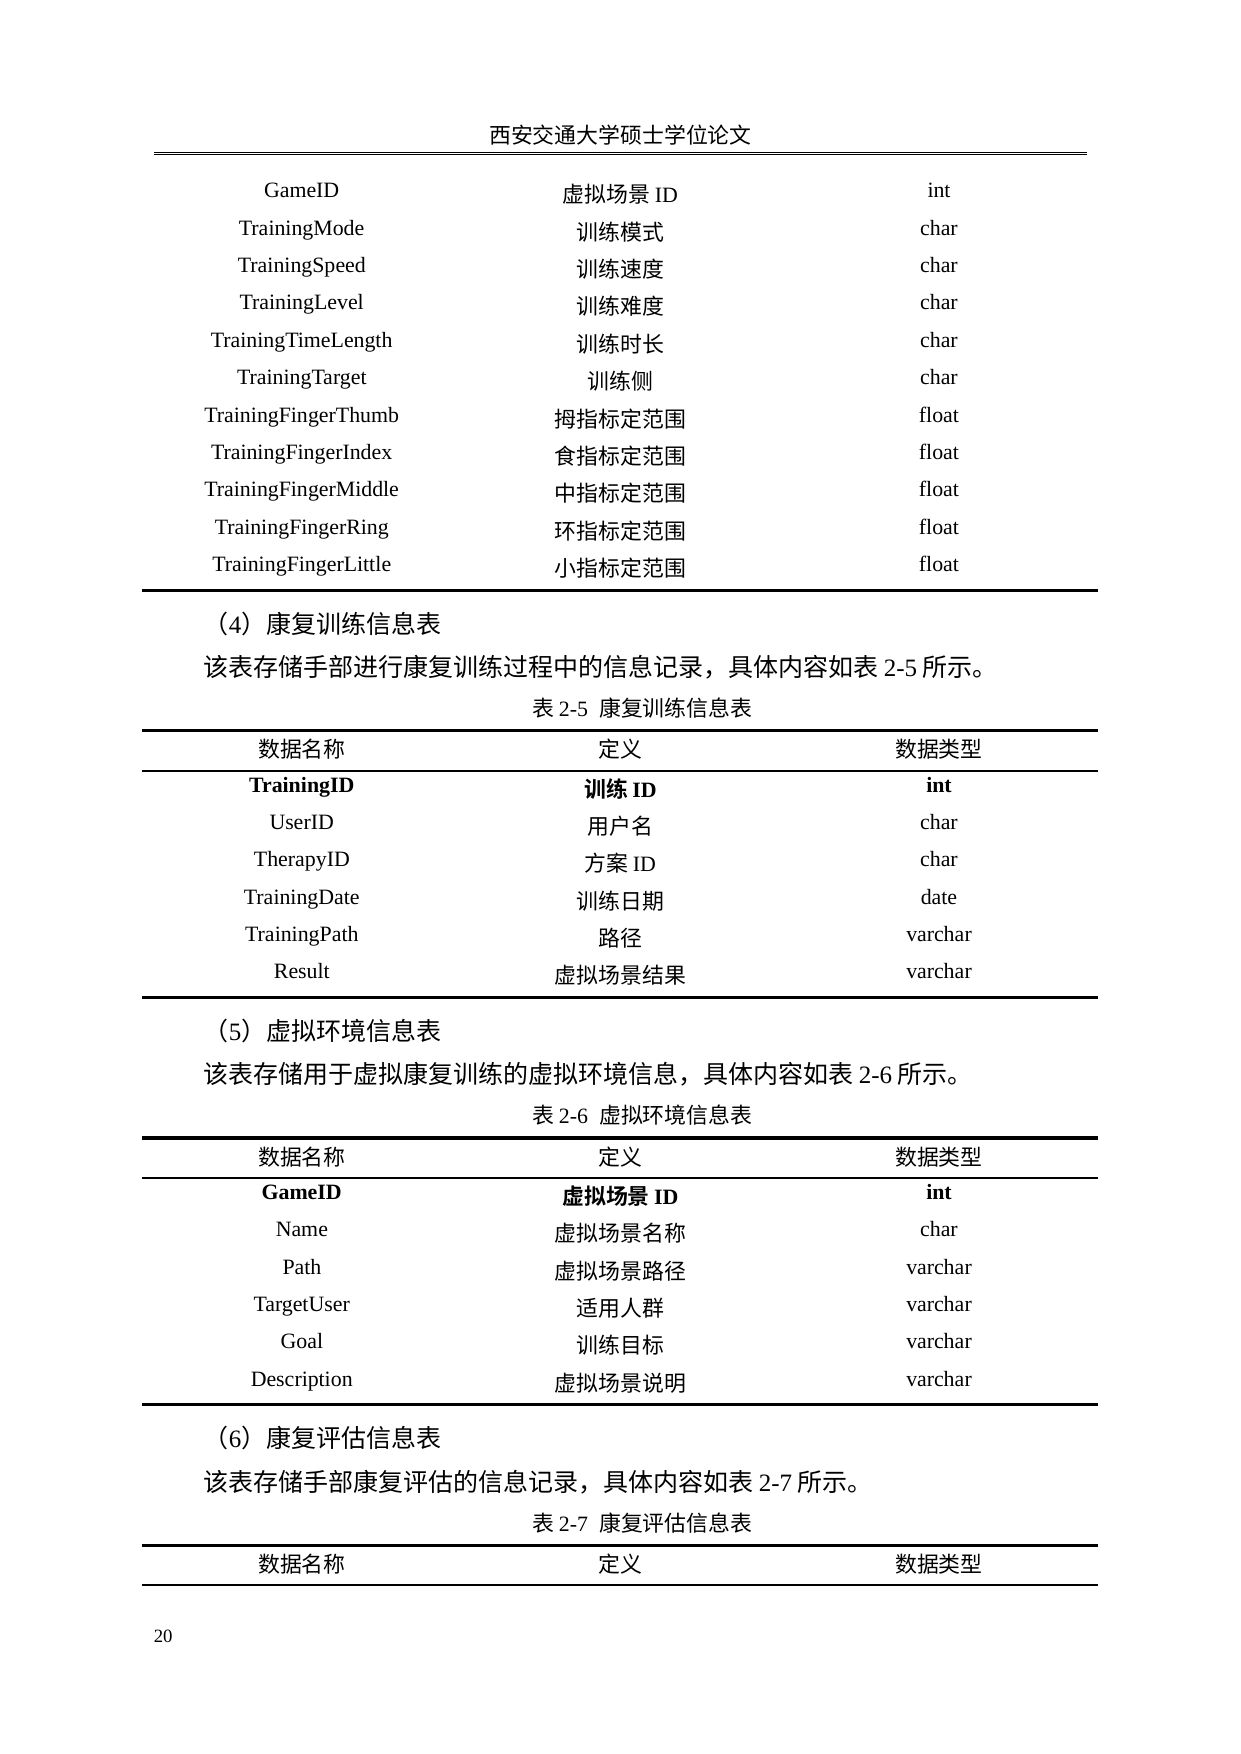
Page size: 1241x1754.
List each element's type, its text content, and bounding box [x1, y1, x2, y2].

table_cell varchar [779, 959, 1098, 996]
text 表 2-5 康复训练信息表 [153, 691, 1087, 723]
table_header 数据名称 [142, 1547, 461, 1584]
text 该表存储手部进行康复训练过程中的信息记录，具体内容如表2-5所示。 [153, 648, 1087, 684]
table_cell TrainingID [142, 772, 461, 809]
table_cell TherapyID [142, 846, 461, 884]
table_cell 虚拟场景ID [461, 177, 779, 214]
table_cell Goal [142, 1329, 461, 1366]
table_cell TrainingFingerThumb [142, 402, 461, 439]
table_cell char [779, 809, 1098, 846]
table_header 数据类型 [779, 732, 1098, 769]
table_cell varchar [779, 1254, 1098, 1291]
table_cell char [779, 252, 1098, 289]
table_cell 训练侧 [461, 364, 779, 402]
table_cell TrainingLevel [142, 289, 461, 327]
table_cell 适用人群 [461, 1291, 779, 1328]
table_cell float [779, 439, 1098, 476]
table_cell Result [142, 959, 461, 996]
table_cell TrainingDate [142, 884, 461, 921]
table_cell 训练目标 [461, 1329, 779, 1366]
table_cell 环指标定范围 [461, 514, 779, 551]
table_cell TrainingTimeLength [142, 327, 461, 364]
text 该表存储用于虚拟康复训练的虚拟环境信息，具体内容如表2-6所示。 [153, 1055, 1087, 1091]
table_cell float [779, 402, 1098, 439]
table_cell 虚拟场景路径 [461, 1254, 779, 1291]
table_cell 中指标定范围 [461, 476, 779, 514]
table_cell char [779, 846, 1098, 884]
table_cell varchar [779, 1329, 1098, 1366]
table_cell int [779, 772, 1098, 809]
table_cell 训练速度 [461, 252, 779, 289]
table_cell 路径 [461, 921, 779, 958]
table_cell char [779, 215, 1098, 252]
table_cell TrainingFingerLittle [142, 551, 461, 588]
table_cell TrainingFingerMiddle [142, 476, 461, 514]
table_cell 用户名 [461, 809, 779, 846]
table_cell GameID [142, 1179, 461, 1216]
text 表 2-6 虚拟环境信息表 [153, 1098, 1087, 1130]
table_cell 虚拟场景说明 [461, 1366, 779, 1403]
table_header 数据类型 [779, 1140, 1098, 1177]
table_header 数据名称 [142, 1140, 461, 1177]
table_cell char [779, 364, 1098, 402]
table_cell Description [142, 1366, 461, 1403]
table_header 定义 [461, 1140, 779, 1177]
table_cell 训练难度 [461, 289, 779, 327]
table_cell varchar [779, 1291, 1098, 1328]
table_cell varchar [779, 921, 1098, 958]
table_cell TrainingMode [142, 215, 461, 252]
table_cell 方案ID [461, 846, 779, 884]
table_cell char [779, 327, 1098, 364]
table_cell char [779, 289, 1098, 327]
table_cell Name [142, 1216, 461, 1254]
table_cell int [779, 1179, 1098, 1216]
table_header 定义 [461, 732, 779, 769]
table_cell 虚拟场景名称 [461, 1216, 779, 1254]
table_cell 训练时长 [461, 327, 779, 364]
table_cell char [779, 1216, 1098, 1254]
table_cell 训练模式 [461, 215, 779, 252]
table_cell 食指标定范围 [461, 439, 779, 476]
table_cell TrainingTarget [142, 364, 461, 402]
table_cell float [779, 514, 1098, 551]
table_header 数据名称 [142, 732, 461, 769]
table_cell Path [142, 1254, 461, 1291]
text 该表存储手部康复评估的信息记录，具体内容如表2-7所示。 [153, 1462, 1087, 1499]
text （4）康复训练信息表 [153, 604, 1087, 640]
table_cell UserID [142, 809, 461, 846]
table_cell 虚拟场景ID [461, 1179, 779, 1216]
table_cell 拇指标定范围 [461, 402, 779, 439]
table_cell varchar [779, 1366, 1098, 1403]
table_cell 虚拟场景结果 [461, 959, 779, 996]
text （5）虚拟环境信息表 [153, 1012, 1087, 1048]
text 表 2-7 康复评估信息表 [153, 1506, 1087, 1537]
table_cell TargetUser [142, 1291, 461, 1328]
table_cell TrainingFingerIndex [142, 439, 461, 476]
table_cell 训练ID [461, 772, 779, 809]
table_cell TrainingSpeed [142, 252, 461, 289]
table_header 定义 [461, 1547, 779, 1584]
table_cell float [779, 476, 1098, 514]
table_cell GameID [142, 177, 461, 214]
table_cell 训练日期 [461, 884, 779, 921]
table_cell TrainingFingerRing [142, 514, 461, 551]
table_cell 小指标定范围 [461, 551, 779, 588]
table_header 数据类型 [779, 1547, 1098, 1584]
table_cell date [779, 884, 1098, 921]
table_cell float [779, 551, 1098, 588]
text （6）康复评估信息表 [153, 1419, 1087, 1455]
table_cell int [779, 177, 1098, 214]
table_cell TrainingPath [142, 921, 461, 958]
